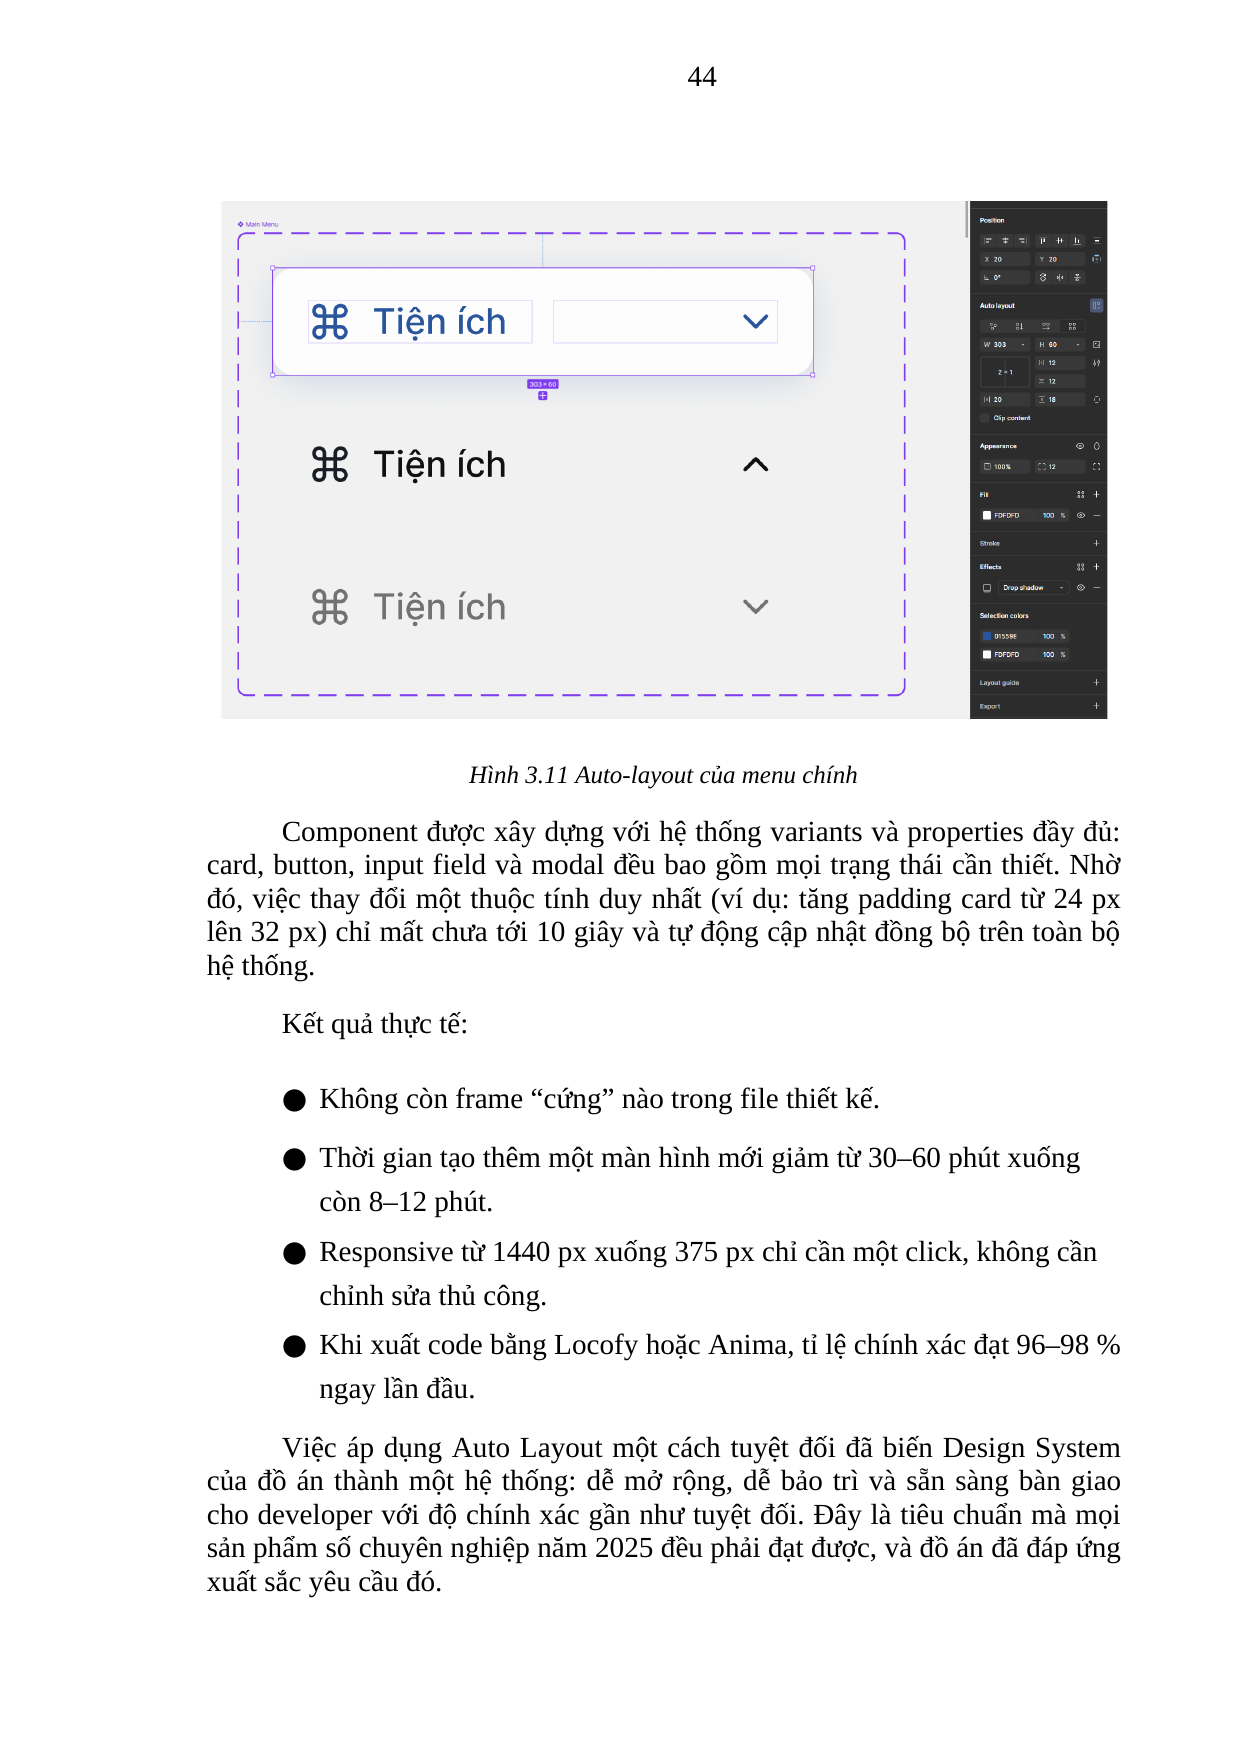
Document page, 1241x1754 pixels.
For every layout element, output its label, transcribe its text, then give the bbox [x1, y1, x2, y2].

subtitle Hình 3.11 Auto-layout của menu chính [207, 760, 1122, 789]
list Thời gian tạo thêm một màn hình mới giảm từ 30–60 phút xuống còn 8–12 phút. [282, 1125, 1122, 1218]
list Responsive từ 1440 px xuống 375 px chỉ cần một click, không cần chỉnh sửa thủ công. [282, 1218, 1122, 1311]
text Kết quả thực tế: [207, 1006, 1122, 1040]
text Việc áp dụng Auto Layout một cách tuyệt đối đã biến Design System của đồ án thành một hệ thống: dễ mở rộng, dễ bảo trì và sẵn sàng bàn giao cho developer với độ chính xác gần như tuyệt đối. Đây là tiêu chuẩn mà mọi sản phẩm số chuyên nghiệp năm 2025 đều phải đạt được, và đồ án đã đáp ứng xuất sắc yêu cầu đó. [207, 1430, 1122, 1597]
list Khi xuất code bằng Locofy hoặc Anima, tỉ lệ chính xác đạt 96–98 % ngay lần đầu. [282, 1311, 1122, 1405]
list Không còn frame “cứng” nào trong file thiết kế. [282, 1065, 1122, 1125]
picture [221, 201, 1108, 719]
text Component được xây dựng với hệ thống variants và properties đầy đủ: card, button, input field và modal đều bao gồm mọi trạng thái cần thiết. Nhờ đó, việc thay đổi một thuộc tính duy nhất (ví dụ: tăng padding card từ 24 px lên 32 px) chỉ mất chưa tới 10 giây và tự động cập nhật đồng bộ trên toàn bộ hệ thống. [207, 814, 1122, 981]
